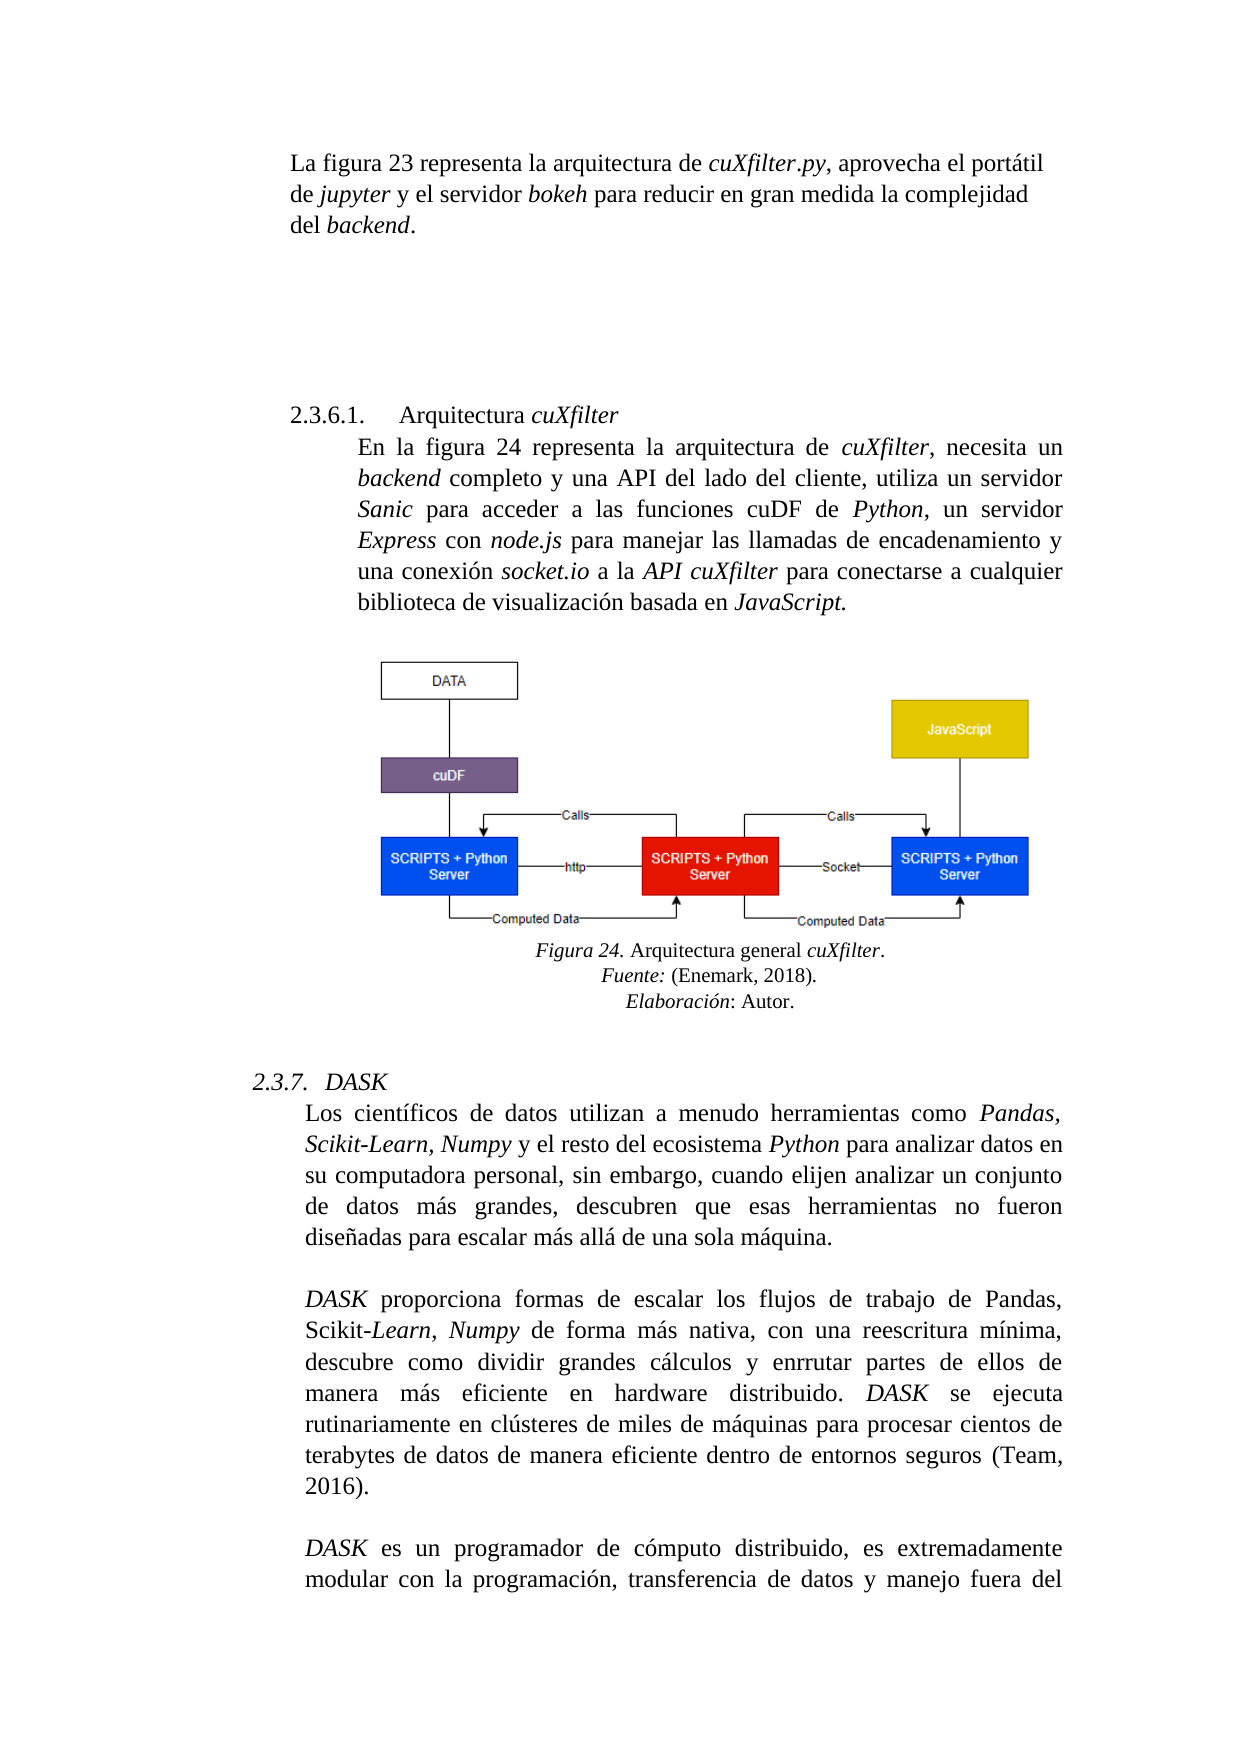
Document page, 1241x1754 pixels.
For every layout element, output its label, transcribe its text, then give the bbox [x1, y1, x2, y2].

list En la figura 24 representa la arquitectura de cuXfilter, necesita un backend completo y una API del lado del cliente, utiliza un servidor Sanic para acceder a las funciones cuDF de Python, un servidor Express con node.js para manejar las llamadas de encadenamiento y una conexión socket.io a la API cuXfilter para conectarse a cualquier biblioteca de visualización basada en JavaScript. [357, 432, 1063, 616]
list Elaboración: Autor. [357, 989, 1063, 1013]
list Los científicos de datos utilizan a menudo herramientas como Pandas, Scikit-Learn, Numpy y el resto del ecosistema Python para analizar datos en su computadora personal, sin embargo, cuando elijen analizar un conjunto de datos más grandes, descubren que esas herramientas no fueron diseñadas para escalar más allá de una sola máquina. [305, 1098, 1063, 1251]
list Figura 24. Arquitectura general cuXfilter. [357, 937, 1063, 962]
picture [373, 648, 1048, 936]
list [305, 1533, 1063, 1593]
list Fuente: (Enemark, 2018). [357, 963, 1063, 987]
text La figura 23 representa la arquitectura de cuXfilter.py, aprovecha el portátil de jupyter y el servidor bokeh para reducir en gran medida la complejidad del backend. [290, 148, 1063, 238]
list DASK proporciona formas de escalar los flujos de trabajo de Pandas, Scikit-Learn, Numpy de forma más nativa, con una reescritura mínima, descubre como dividir grandes cálculos y enrrutar partes de ellos de manera más eficiente en hardware distribuido. DASK se ejecuta rutinariamente en clústeres de miles de máquinas para procesar cientos de terabytes de datos de manera eficiente dentro de entornos seguros (Team, 2016). [305, 1284, 1063, 1499]
list Arquitectura cuXfilter [290, 401, 1063, 429]
list DASK [252, 1067, 1063, 1096]
